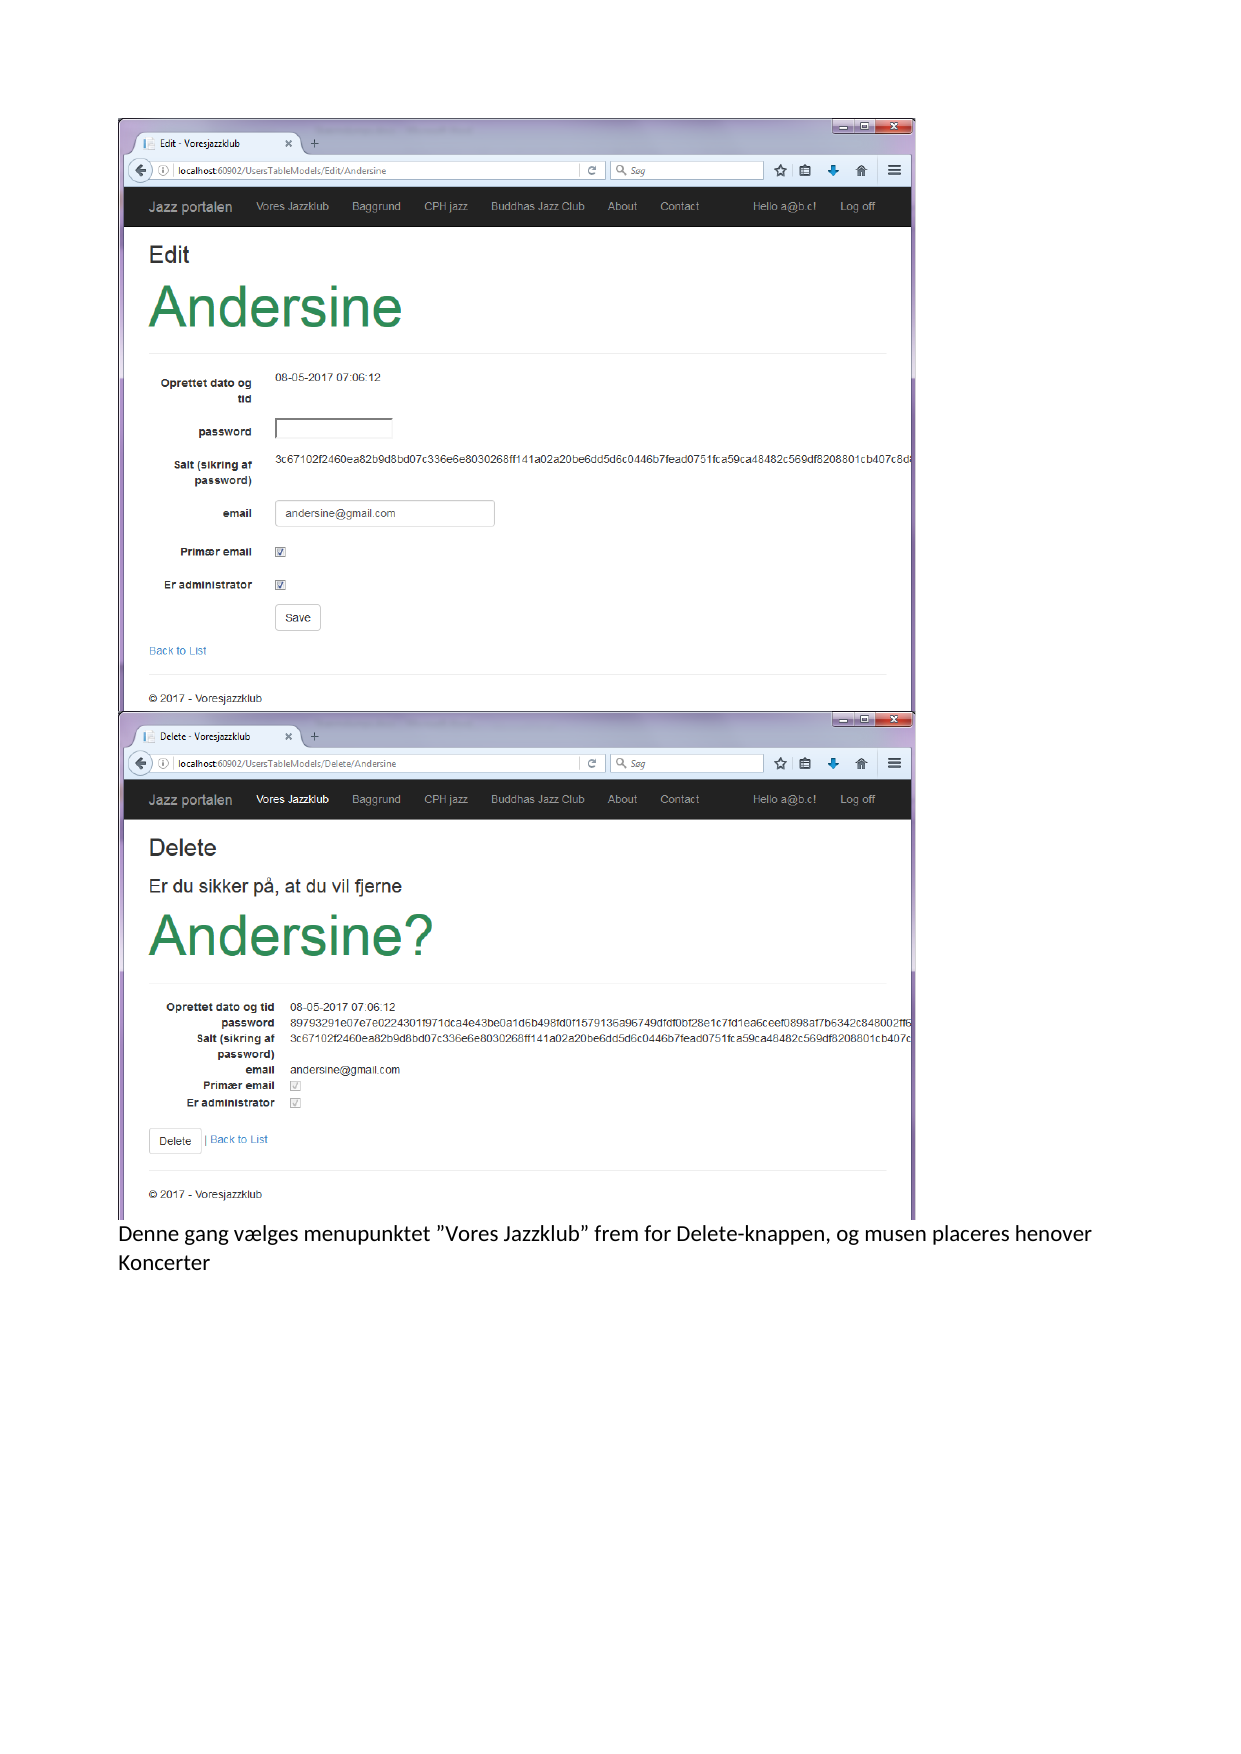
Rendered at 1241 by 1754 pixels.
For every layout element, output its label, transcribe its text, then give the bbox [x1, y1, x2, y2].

picture [118, 118, 916, 1220]
text Denne gang vælges menupunktet ”Vores Jazzklub” frem for Delete-knappen, og musen placeres henover Koncerter [118, 1219, 1122, 1276]
